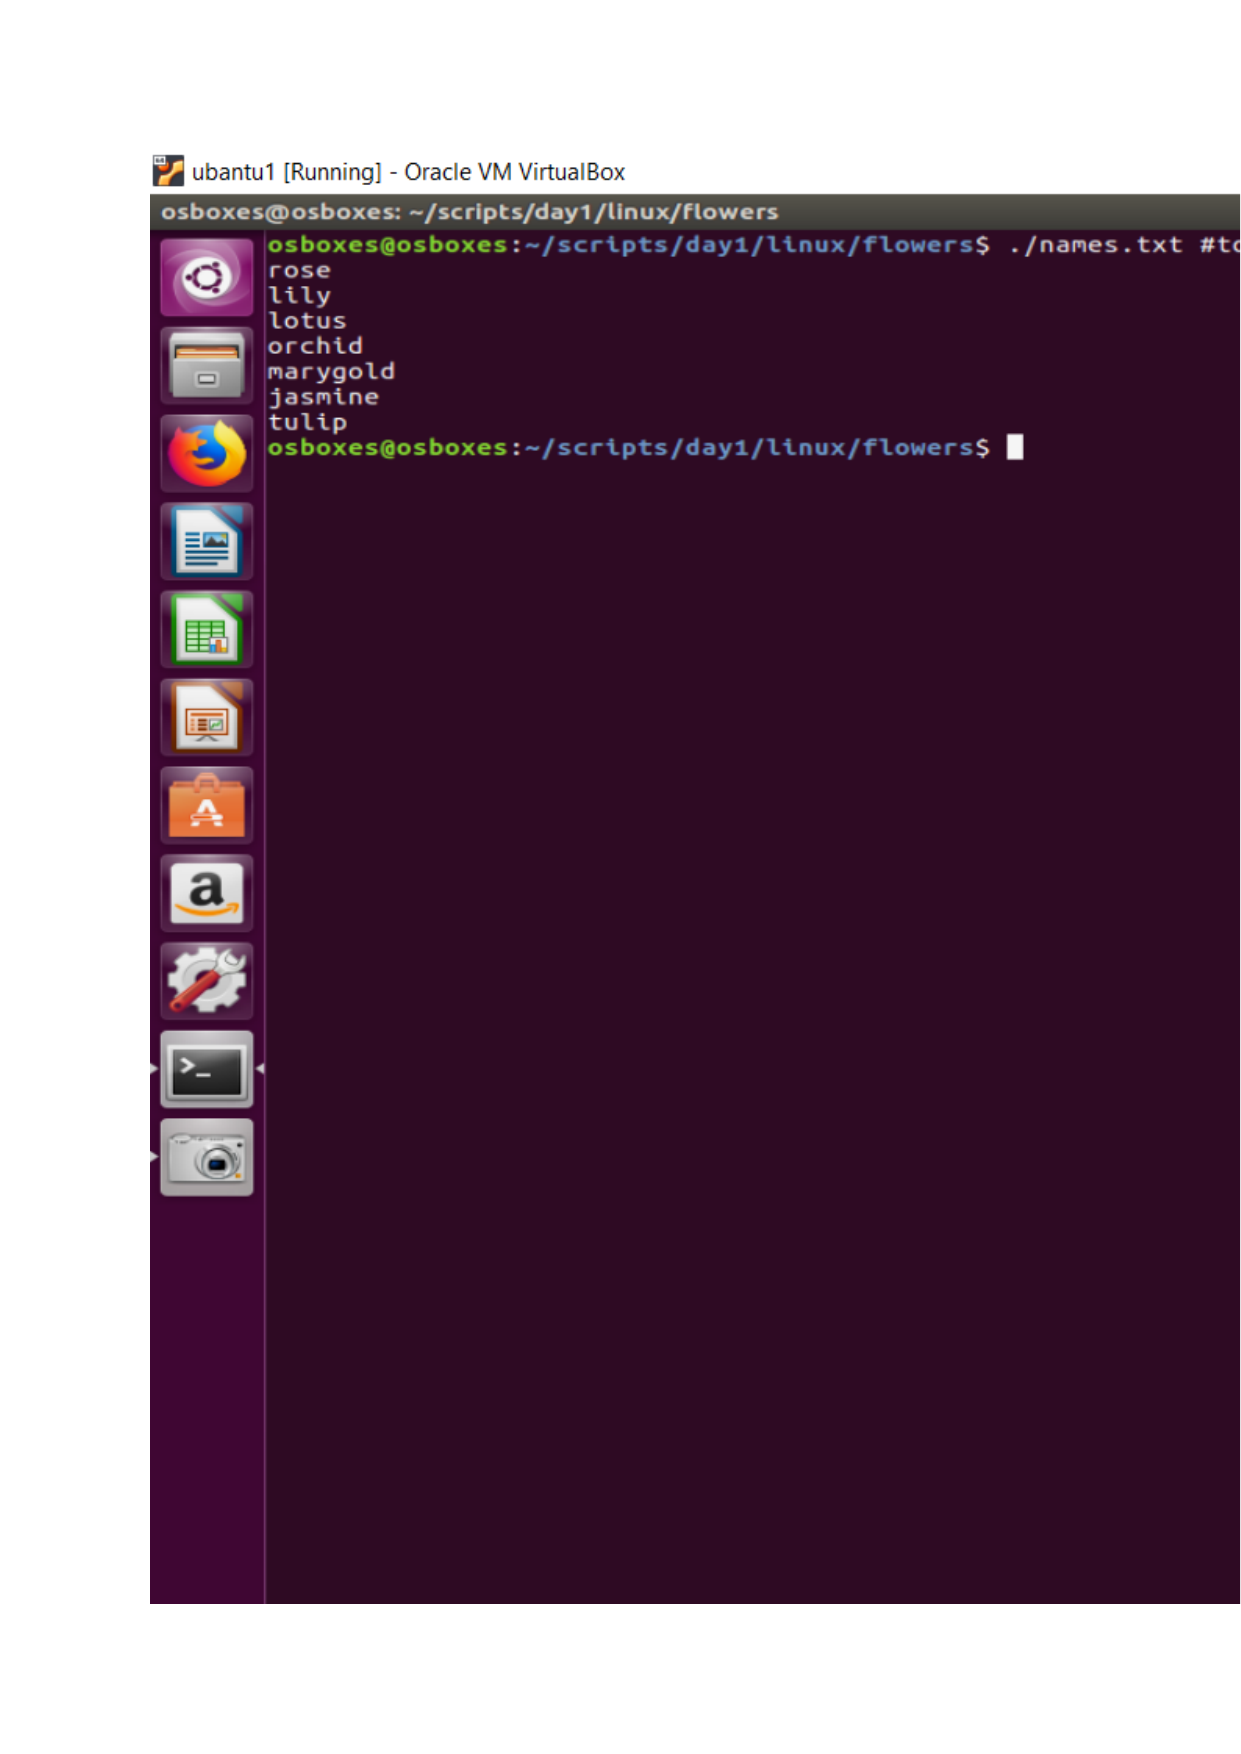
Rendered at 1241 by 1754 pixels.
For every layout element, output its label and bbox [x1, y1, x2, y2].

picture [150, 150, 1241, 1604]
